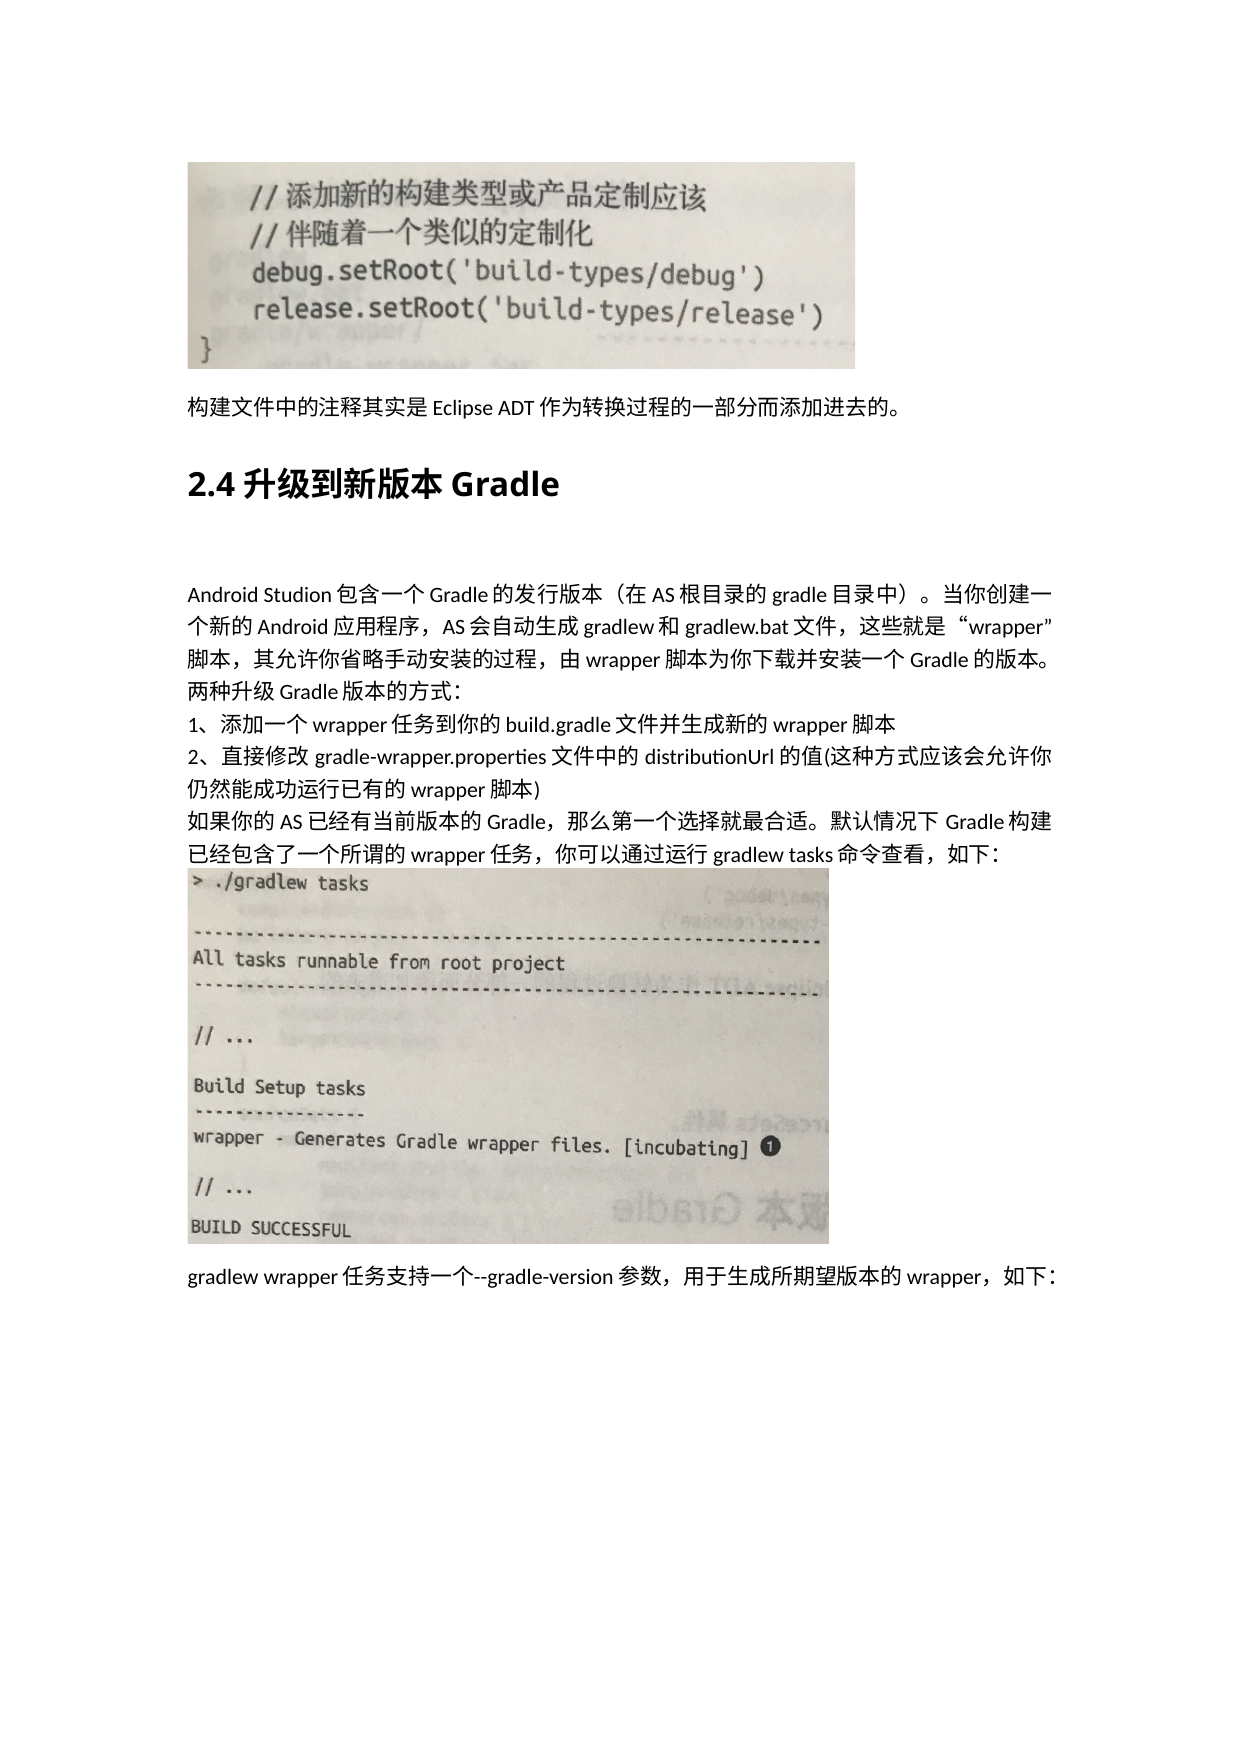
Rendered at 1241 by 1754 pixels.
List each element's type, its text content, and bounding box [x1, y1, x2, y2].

text Android Studion包含一个Gradle的发行版本（在AS根目录的gradle目录中）。当你创建一个新的Android应用程序，AS会自动生成gradlew和gradlew.bat文件，这些就是“wrapper”脚本，其允许你省略手动安装的过程，由wrapper脚本为你下载并安装一个Gradle的版本。 [187, 576, 1053, 674]
text 构建文件中的注释其实是Eclipse ADT作为转换过程的一部分而添加进去的。 [187, 389, 1053, 422]
text 2、直接修改gradle-wrapper.properties文件中的distributionUrl的值(这种方式应该会允许你仍然能成功运行已有的wrapper脚本) [187, 739, 1053, 804]
text 如果你的AS已经有当前版本的Gradle，那么第一个选择就最合适。默认情况下Gradle构建已经包含了一个所谓的wrapper任务，你可以通过运行gradlew tasks命令查看，如下： [187, 804, 1053, 869]
subtitle 2.4 升级到新版本Gradle [187, 449, 1053, 514]
text gradlew wrapper任务支持一个--gradle-version参数，用于生成所期望版本的wrapper，如下： [187, 1259, 1053, 1291]
text 1、添加一个wrapper任务到你的build.gradle文件并生成新的wrapper脚本 [187, 706, 1053, 739]
picture [187, 868, 829, 1244]
picture [187, 162, 855, 369]
text 两种升级Gradle版本的方式： [187, 674, 1053, 706]
